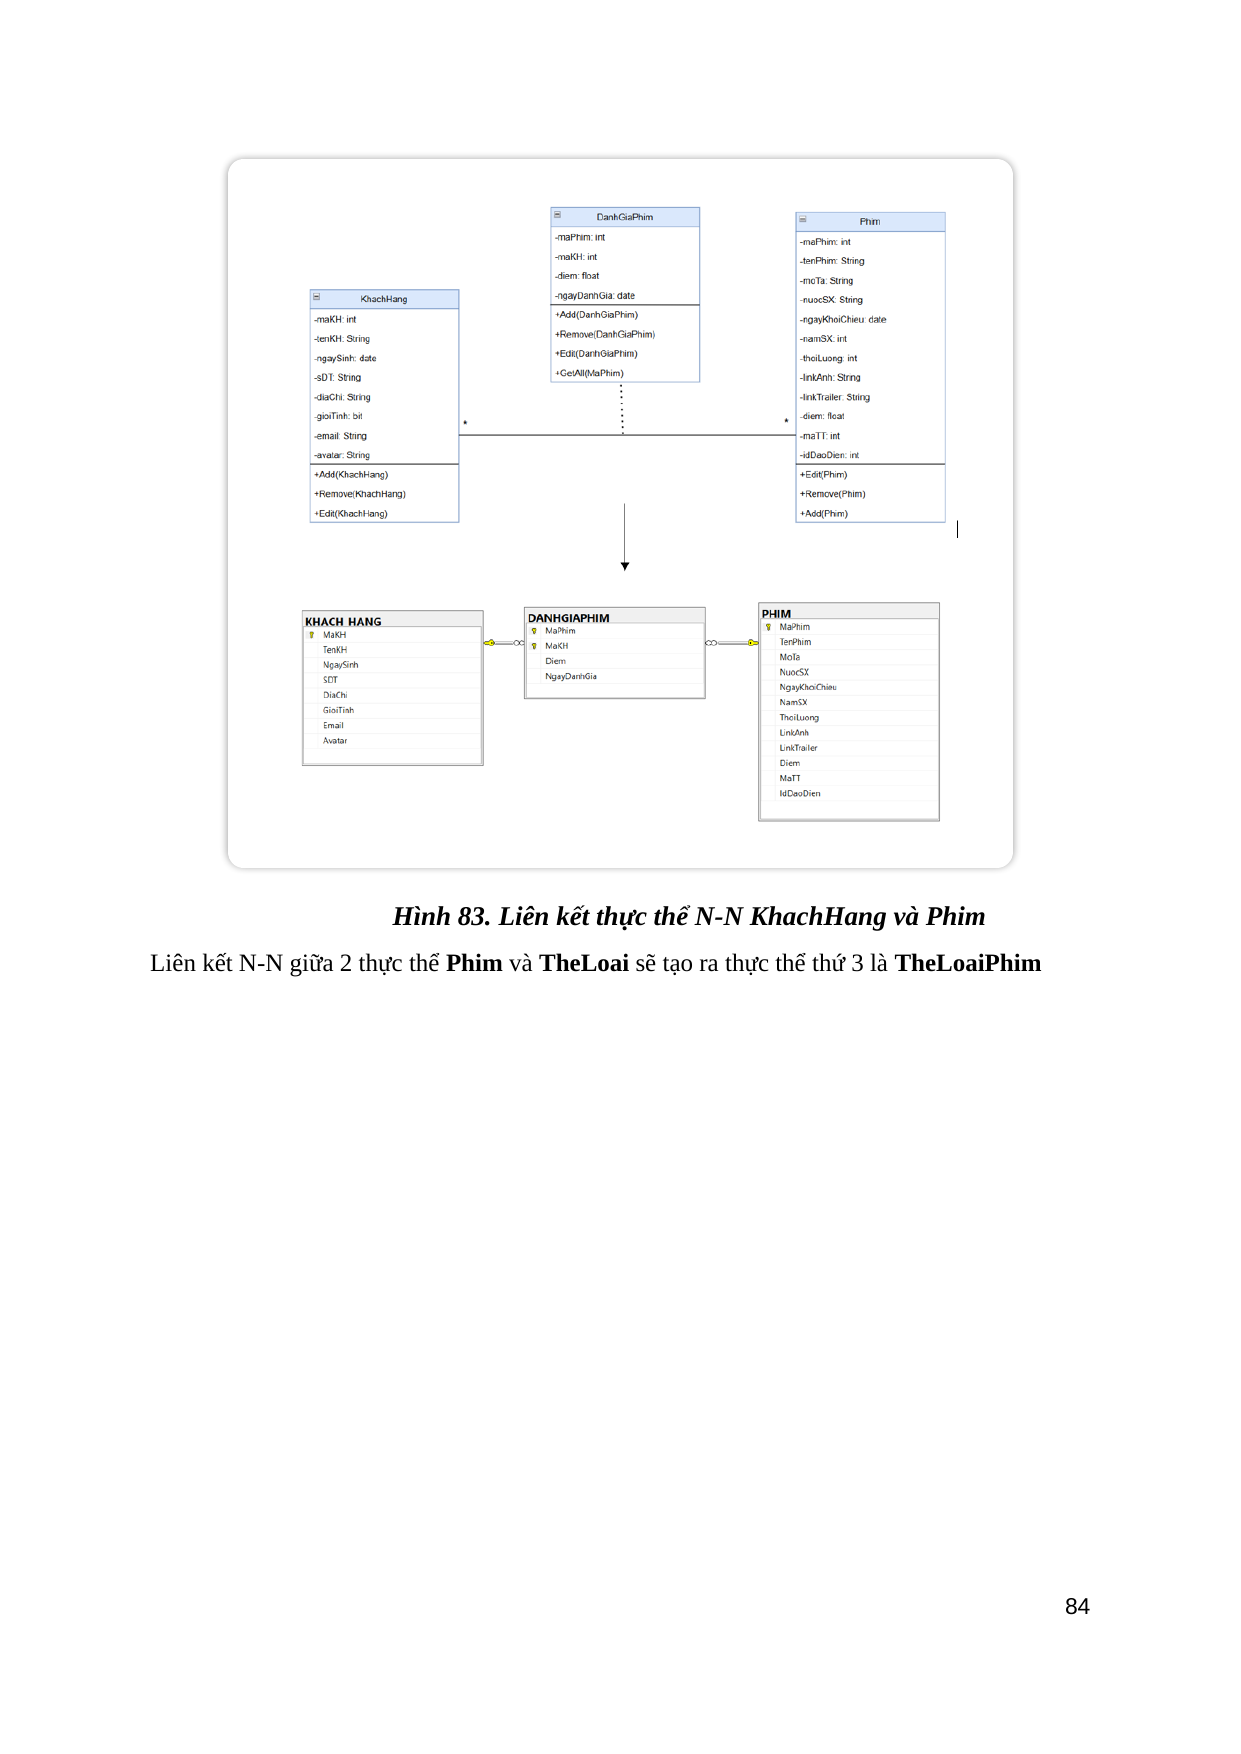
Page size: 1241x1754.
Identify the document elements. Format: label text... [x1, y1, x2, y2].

picture [259, 191, 981, 836]
text Hình 83. Liên kết thực thể N-N KhachHang và Phim [291, 900, 1090, 931]
text Liên kết N-N giữa 2 thực thể Phim và TheLoai sẽ tạo ra thực thể thứ 3 là TheLoaiPhim [150, 948, 1090, 977]
